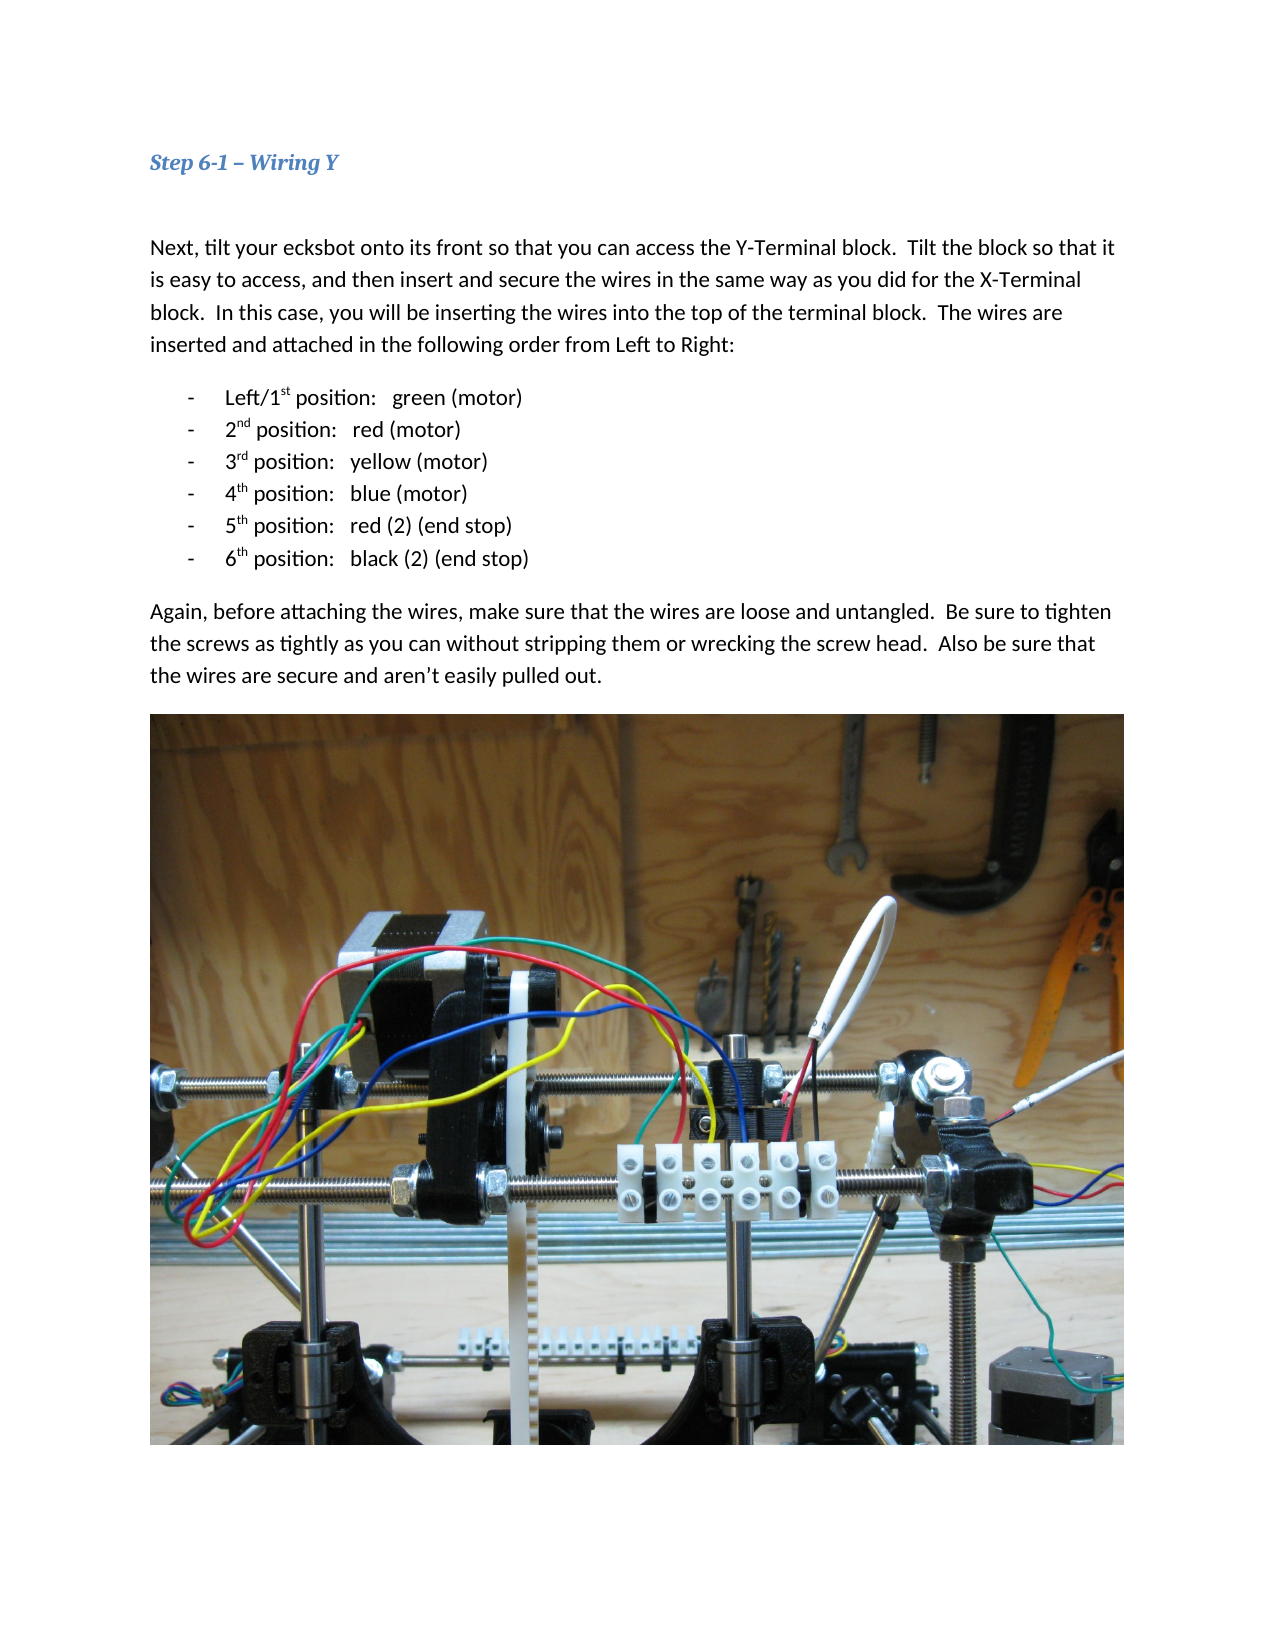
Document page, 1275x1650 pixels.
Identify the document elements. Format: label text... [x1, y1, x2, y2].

text Again, before attaching the wires, make sure that the wires are loose and untangled. Be sure to tighten the screws as tightly as you can without stripping them or wrecking the screw head. Also be sure that the wires are secure and aren’t easily pulled out. [150, 597, 1125, 689]
picture [150, 714, 1124, 1445]
list Left/1st position: green (motor) [187, 383, 1125, 411]
list 6th position: black (2) (end stop) [187, 544, 1125, 572]
list 3rd position: yellow (motor) [187, 447, 1125, 475]
list 4th position: blue (motor) [187, 479, 1125, 507]
text Next, tilt your ecksbot onto its front so that you can access the Y-Terminal block. Tilt the block so that it is easy to access, and then insert and secure the wires in the same way as you did for the X-Terminal block. In this case, you will be inserting the wires into the top of the terminal block. The wires are inserted and attached in the following order from Left to Right: [150, 233, 1125, 358]
list 5th position: red (2) (end stop) [187, 512, 1125, 539]
list 2nd position: red (motor) [187, 415, 1125, 443]
subtitle Step 6-1 – Wiring Y [150, 150, 1125, 176]
